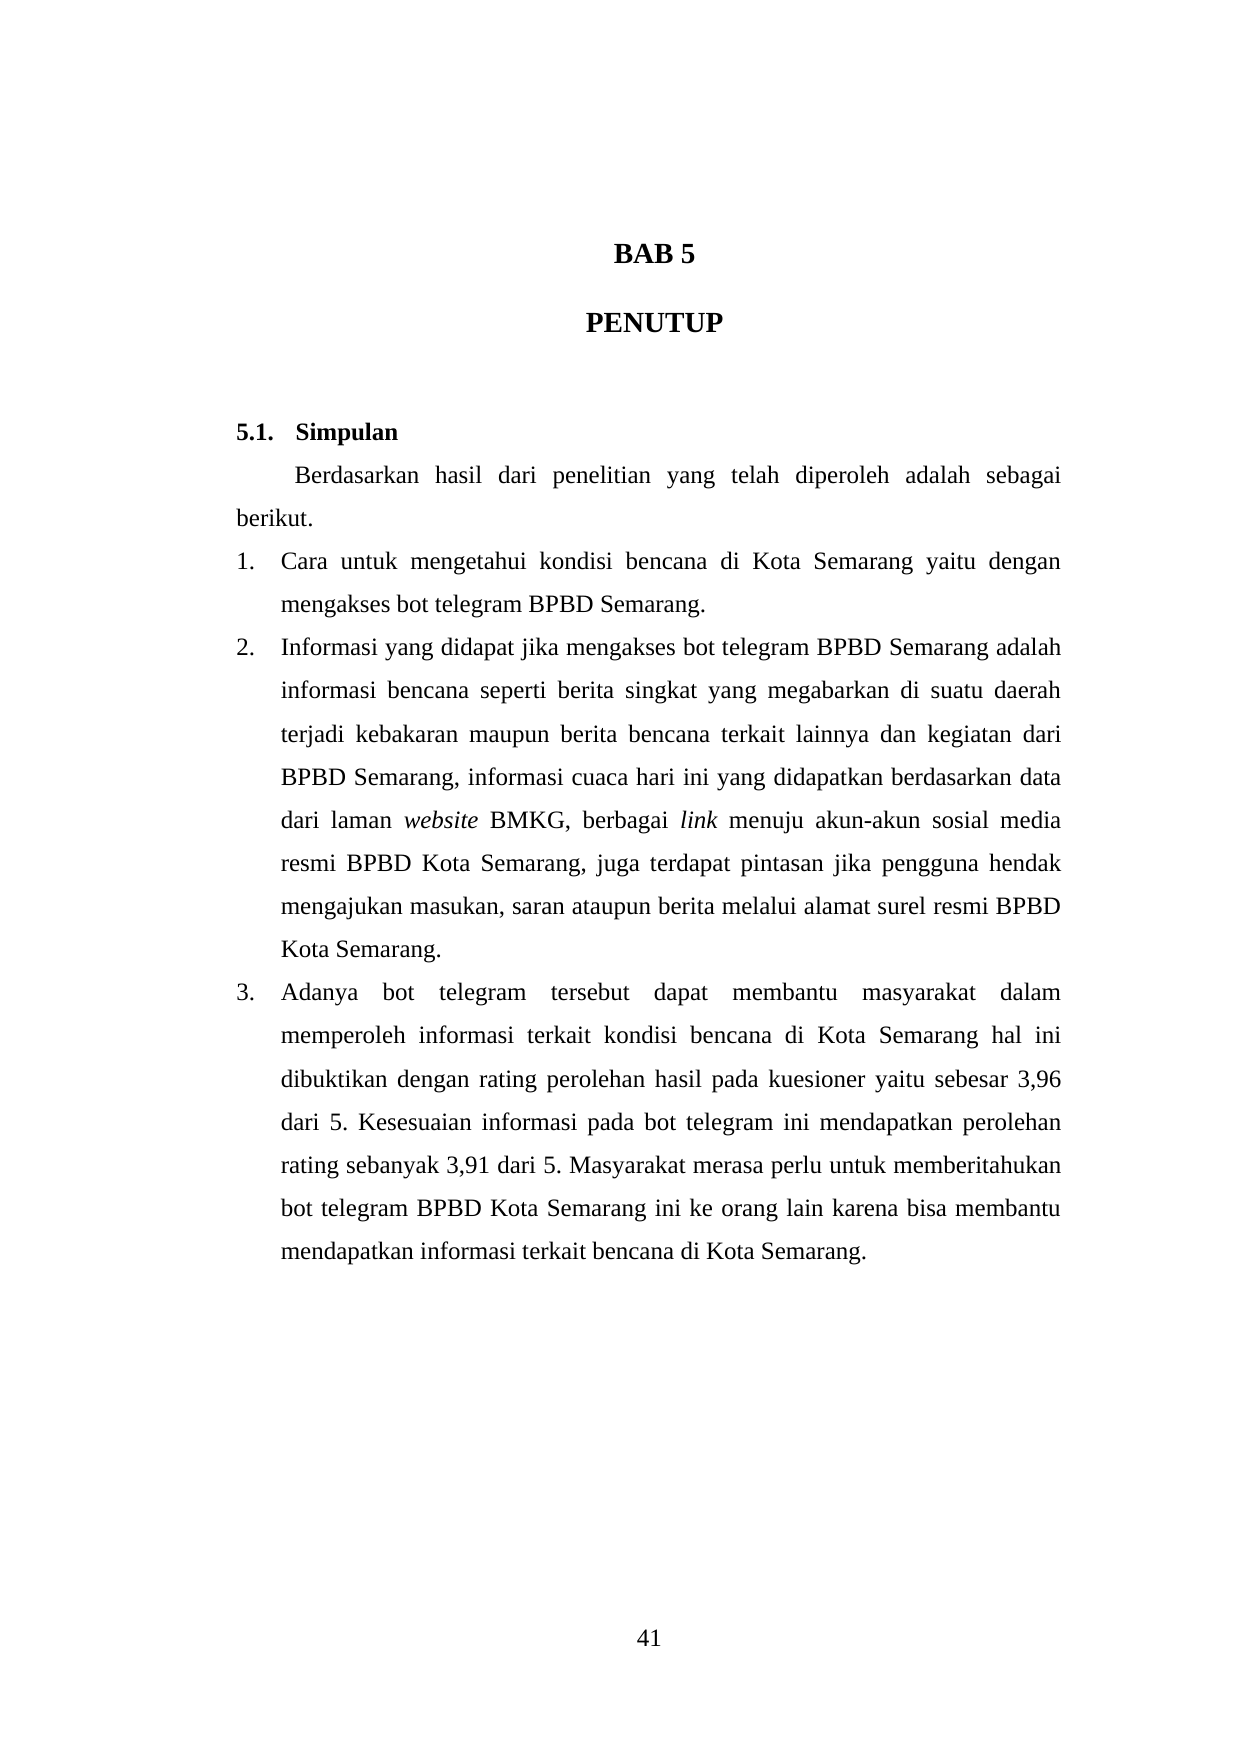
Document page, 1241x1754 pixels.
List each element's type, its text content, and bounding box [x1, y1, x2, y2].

list Adanya bot telegram tersebut dapat membantu masyarakat dalam memperoleh informasi terkait kondisi bencana di Kota Semarang hal ini dibuktikan dengan rating perolehan hasil pada kuesioner yaitu sebesar 3,96 dari 5. Kesesuaian informasi pada bot telegram ini mendapatkan perolehan rating sebanyak 3,91 dari 5. Masyarakat merasa perlu untuk memberitahukan bot telegram BPBD Kota Semarang ini ke orang lain karena bisa membantu mendapatkan informasi terkait bencana di Kota Semarang. [236, 977, 1062, 1265]
subtitle PENUTUP [247, 305, 1062, 338]
text Berdasarkan hasil dari penelitian yang telah diperoleh adalah sebagai berikut. [236, 460, 1062, 532]
subtitle BAB 5 [247, 236, 1062, 270]
list Cara untuk mengetahui kondisi bencana di Kota Semarang yaitu dengan mengakses bot telegram BPBD Semarang. [236, 546, 1062, 618]
list Informasi yang didapat jika mengakses bot telegram BPBD Semarang adalah informasi bencana seperti berita singkat yang megabarkan di suatu daerah terjadi kebakaran maupun berita bencana terkait lainnya dan kegiatan dari BPBD Semarang, informasi cuaca hari ini yang didapatkan berdasarkan data dari laman website BMKG, berbagai link menuju akun-akun sosial media resmi BPBD Kota Semarang, juga terdapat pintasan jika pengguna hendak mengajukan masukan, saran ataupun berita melalui alamat surel resmi BPBD Kota Semarang. [236, 632, 1062, 963]
subtitle Simpulan [236, 417, 1062, 446]
